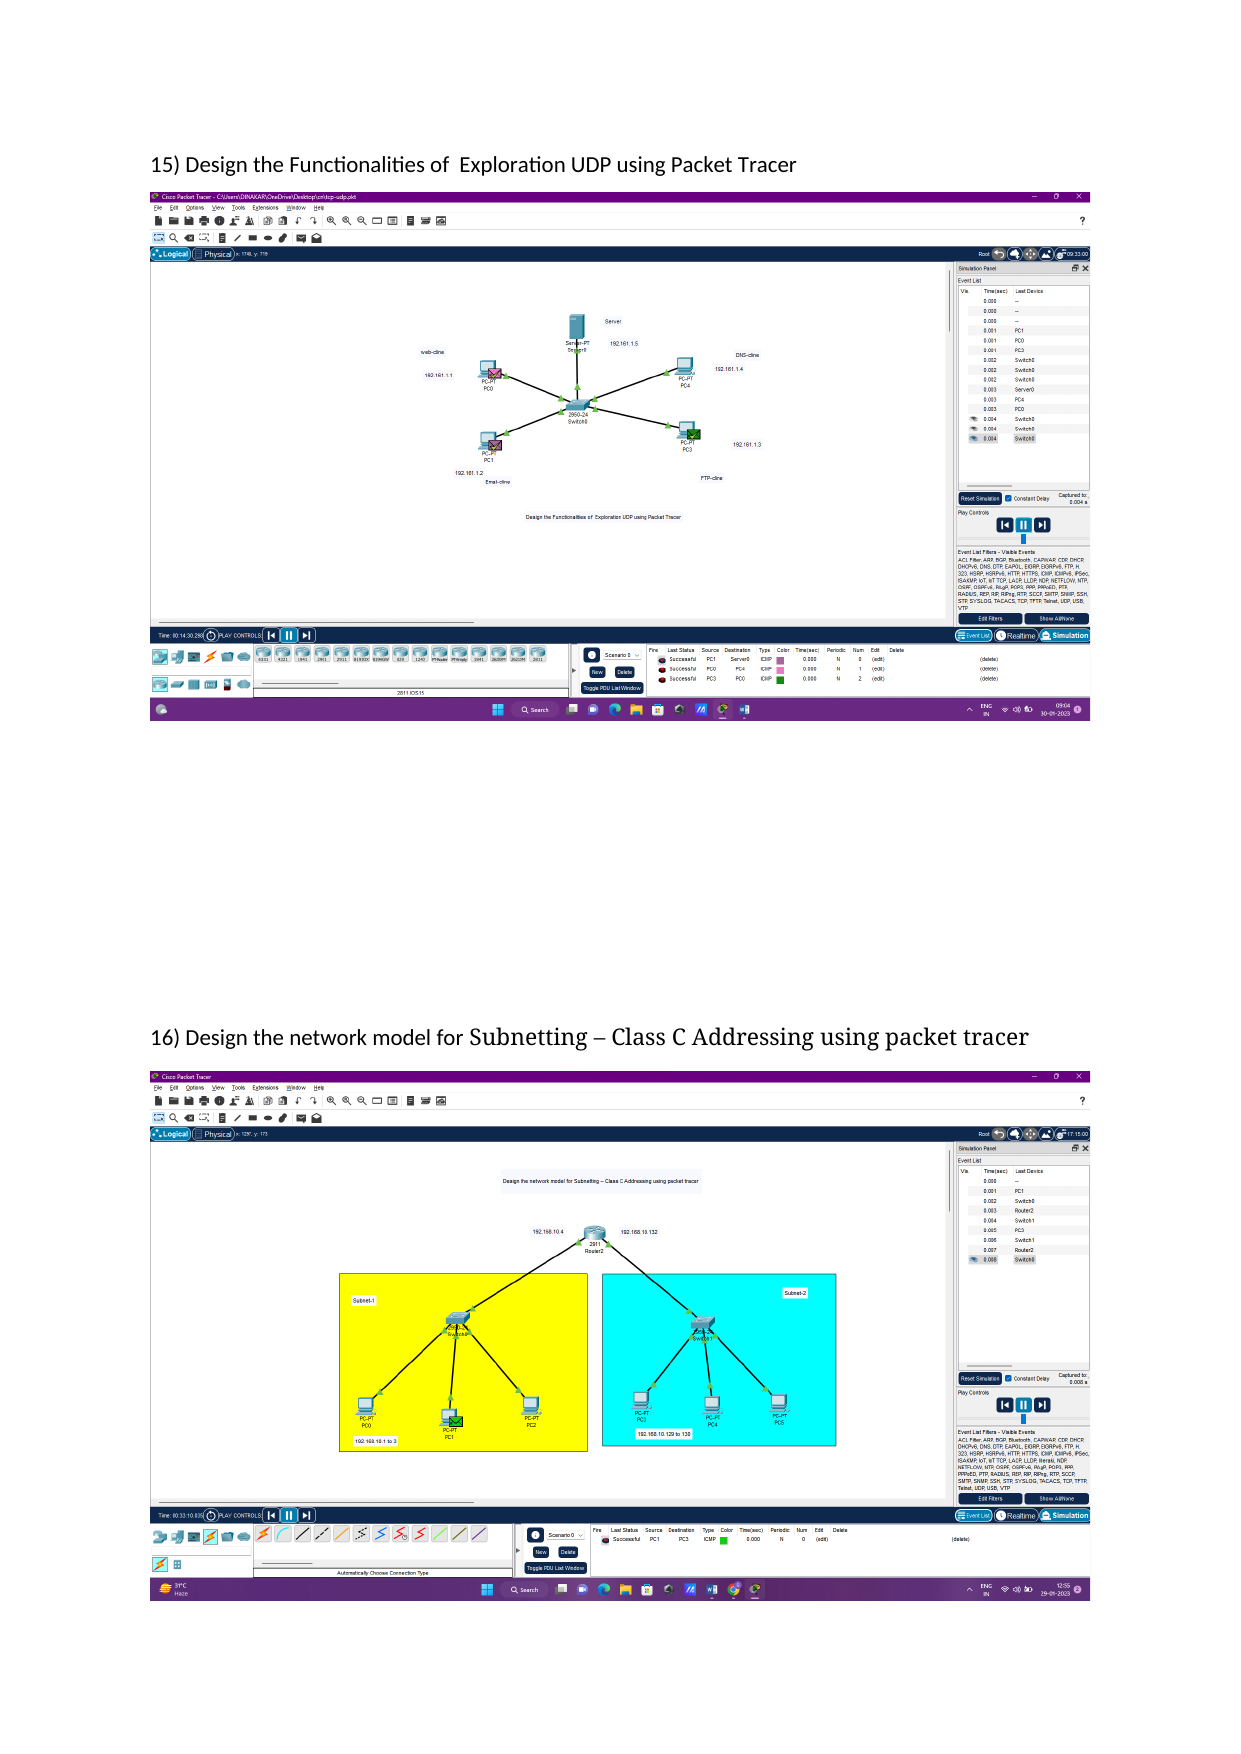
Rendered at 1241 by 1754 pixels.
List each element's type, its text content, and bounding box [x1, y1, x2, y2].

text 16) Design the network model for Subnetting – Class C Addressing using packet tracer [150, 1021, 1090, 1052]
picture [150, 1071, 1091, 1601]
picture [1054, 1513, 1070, 1517]
text 15) Design the Functionalities of Exploration UDP using Packet Tracer [150, 150, 1090, 178]
picture [150, 192, 1091, 721]
picture [1054, 633, 1070, 637]
